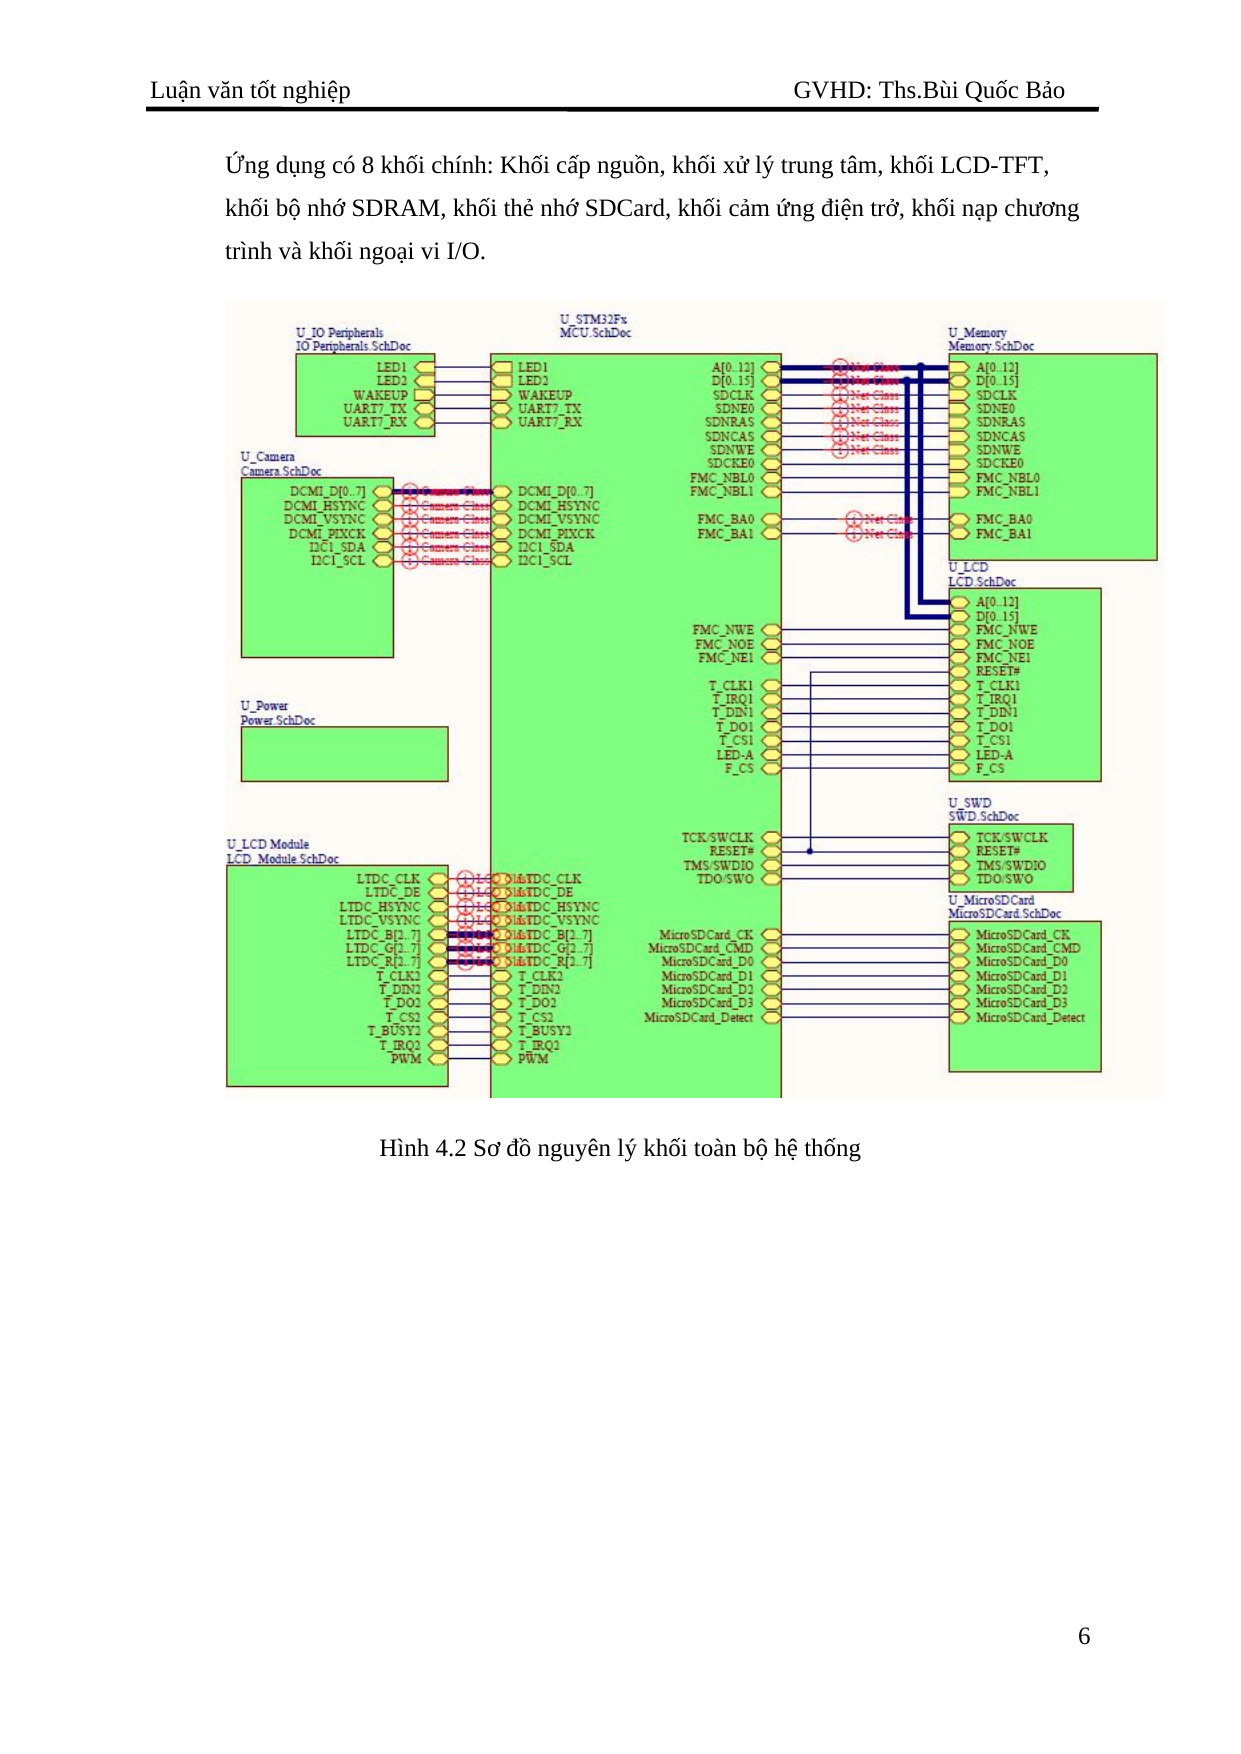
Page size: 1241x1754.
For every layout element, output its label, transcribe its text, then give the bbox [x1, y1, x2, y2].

picture [225, 300, 1166, 1098]
text Ứng dụng có 8 khối chính: Khối cấp nguồn, khối xử lý trung tâm, khối LCD-TFT, khối bộ nhớ SDRAM, khối thẻ nhớ SDCard, khối cảm ứng điện trở, khối nạp chương trình và khối ngoại vi I/O. [225, 150, 1090, 265]
